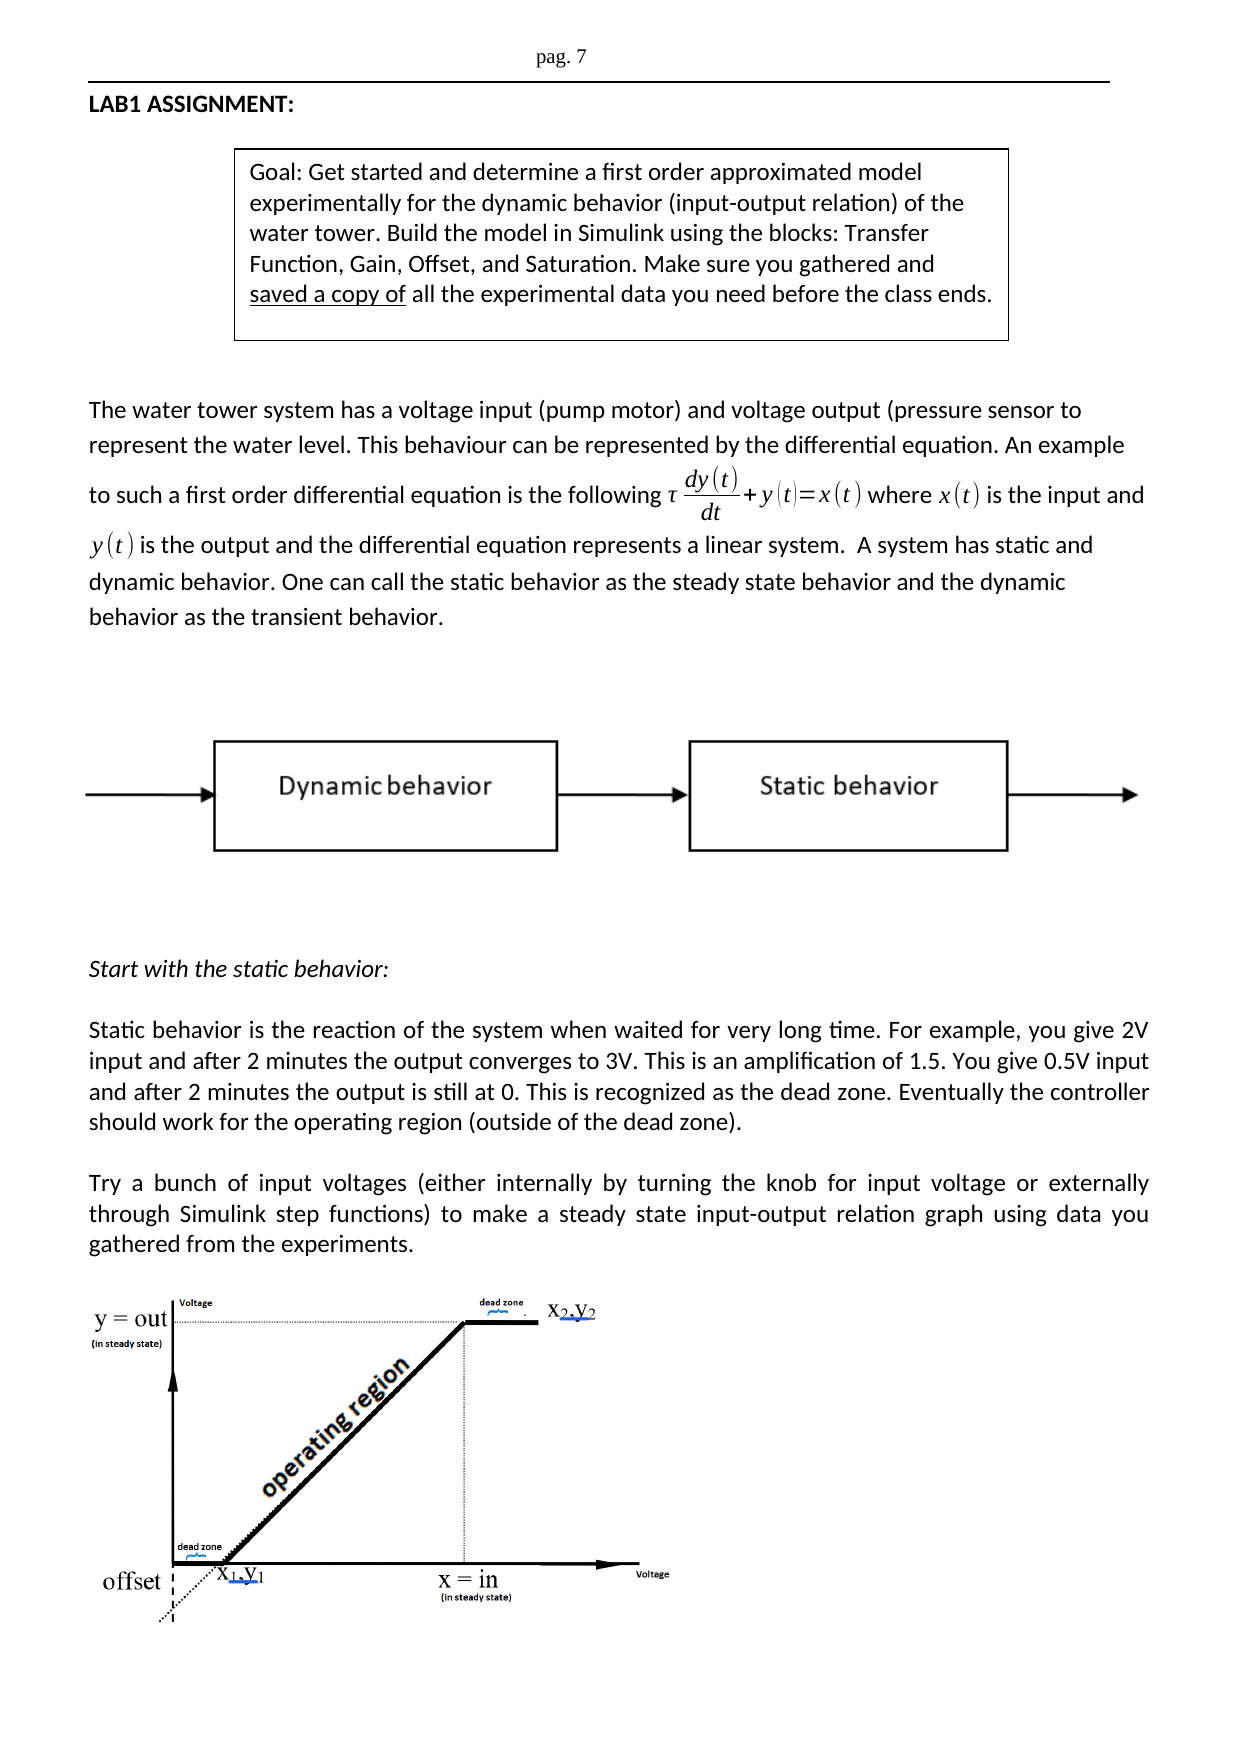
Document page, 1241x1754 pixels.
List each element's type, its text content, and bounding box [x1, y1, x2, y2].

picture [83, 740, 1143, 855]
picture [88, 1295, 670, 1624]
text The water tower system has a voltage input (pump motor) and voltage output (pressure sensor to represent the water level. This behaviour can be represented by the differential equation. An example to such a first order differential equation is the following where is the input and is the output and the differential equation represents a linear system. A system has static and dynamic behavior. One can call the static behavior as the steady state behavior and the dynamic behavior as the transient behavior. [89, 394, 1152, 631]
text Try a bunch of input voltages (either internally by turning the knob for input voltage or externally through Simulink step functions) to make a steady state input-output relation graph using data you gathered from the experiments. [89, 1167, 1152, 1259]
text LAB1 ASSIGNMENT: [89, 89, 1152, 119]
text Static behavior is the reaction of the system when waited for very long time. For example, you give 2V input and after 2 minutes the output converges to 3V. This is an amplification of 1.5. You give 0.5V input and after 2 minutes the output is still at 0. This is recognized as the dead zone. Eventually the controller should work for the operating region (outside of the dead zone). [89, 1015, 1152, 1137]
text Start with the static behavior: [89, 954, 1152, 984]
